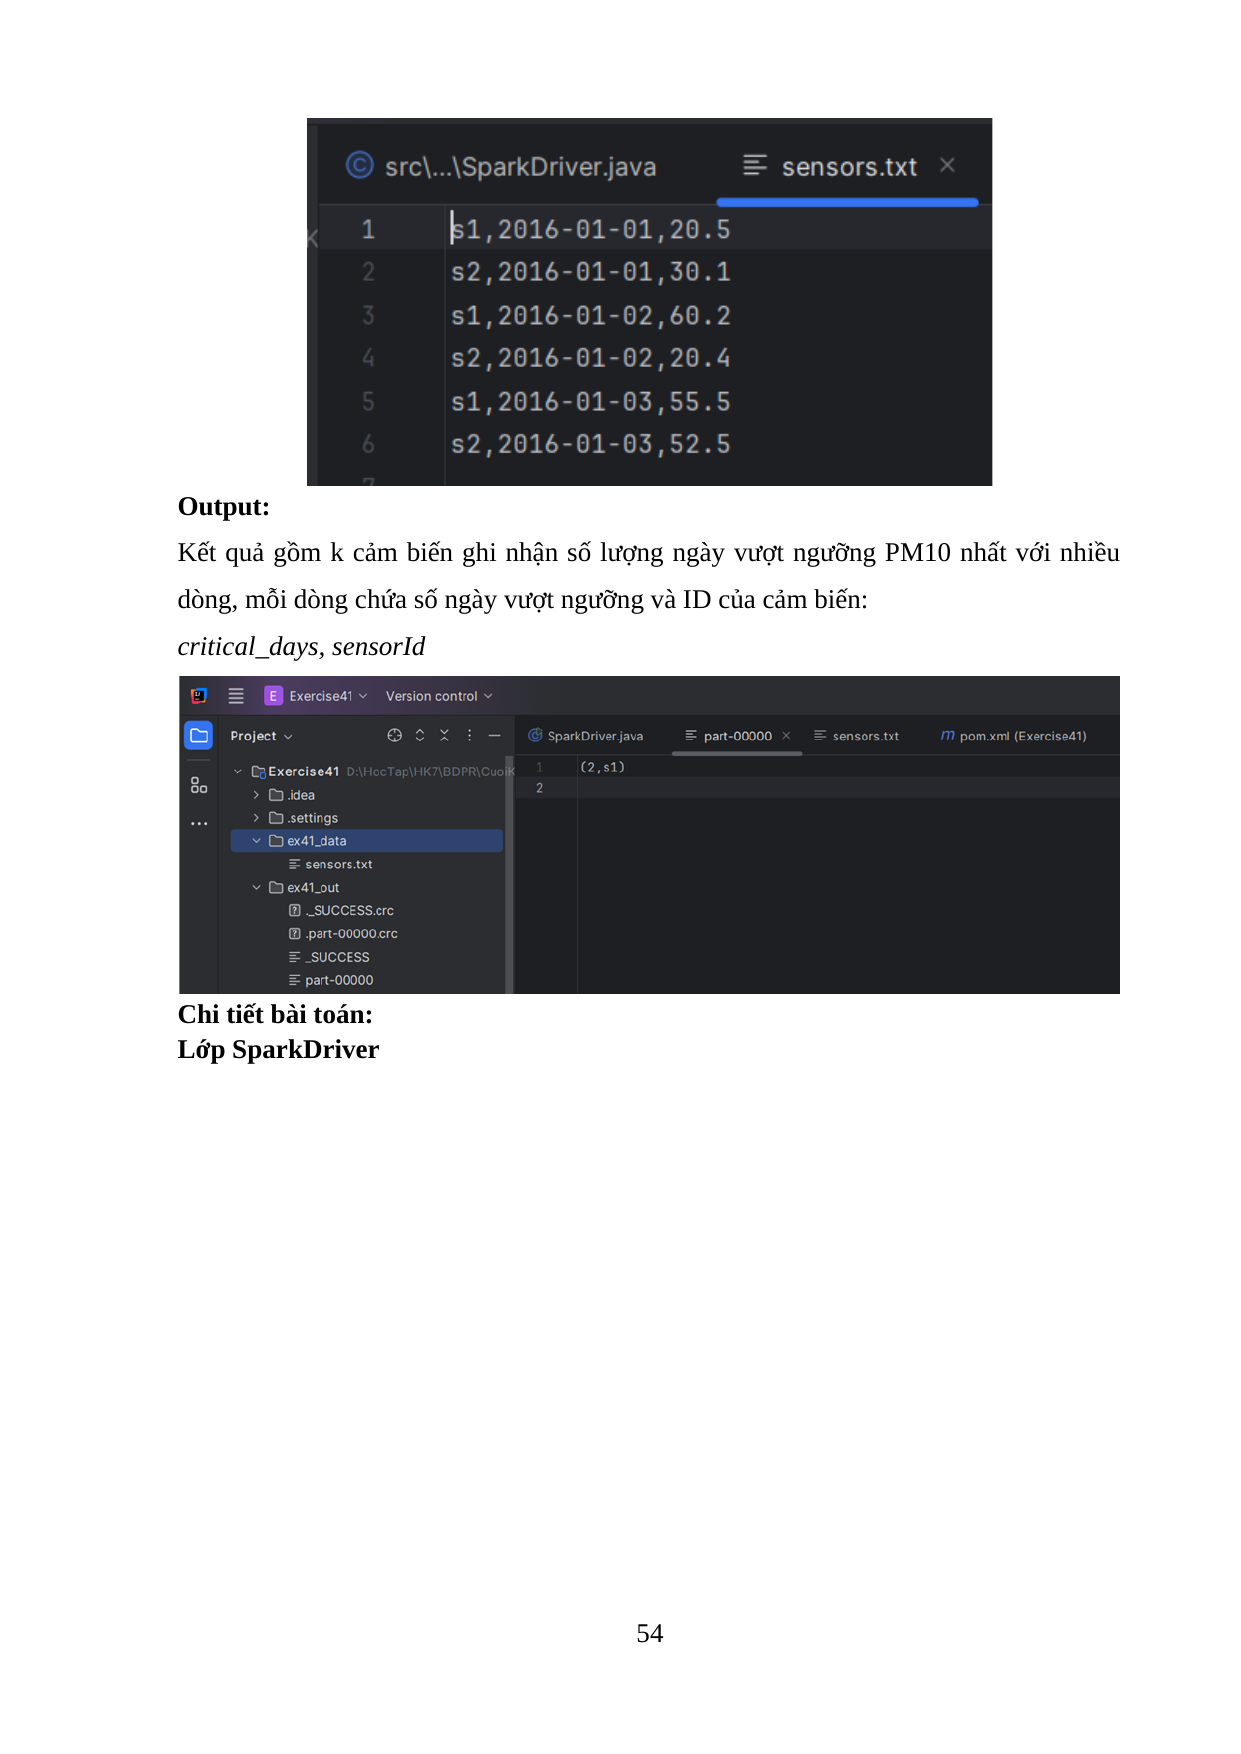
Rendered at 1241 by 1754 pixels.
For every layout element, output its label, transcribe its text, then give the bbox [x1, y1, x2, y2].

list critical_days, sensorId [177, 630, 1122, 661]
list Output: [177, 490, 1122, 521]
list Kết quả gồm k cảm biến ghi nhận số lượng ngày vượt ngưỡng PM10 nhất với nhiều dòng, mỗi dòng chứa số ngày vượt ngưỡng và ID của cảm biến: [177, 537, 1122, 614]
list Chi tiết bài toán: [177, 998, 1122, 1029]
picture [179, 676, 1120, 994]
picture [307, 118, 993, 486]
list Lớp SparkDriver [177, 1034, 1122, 1065]
